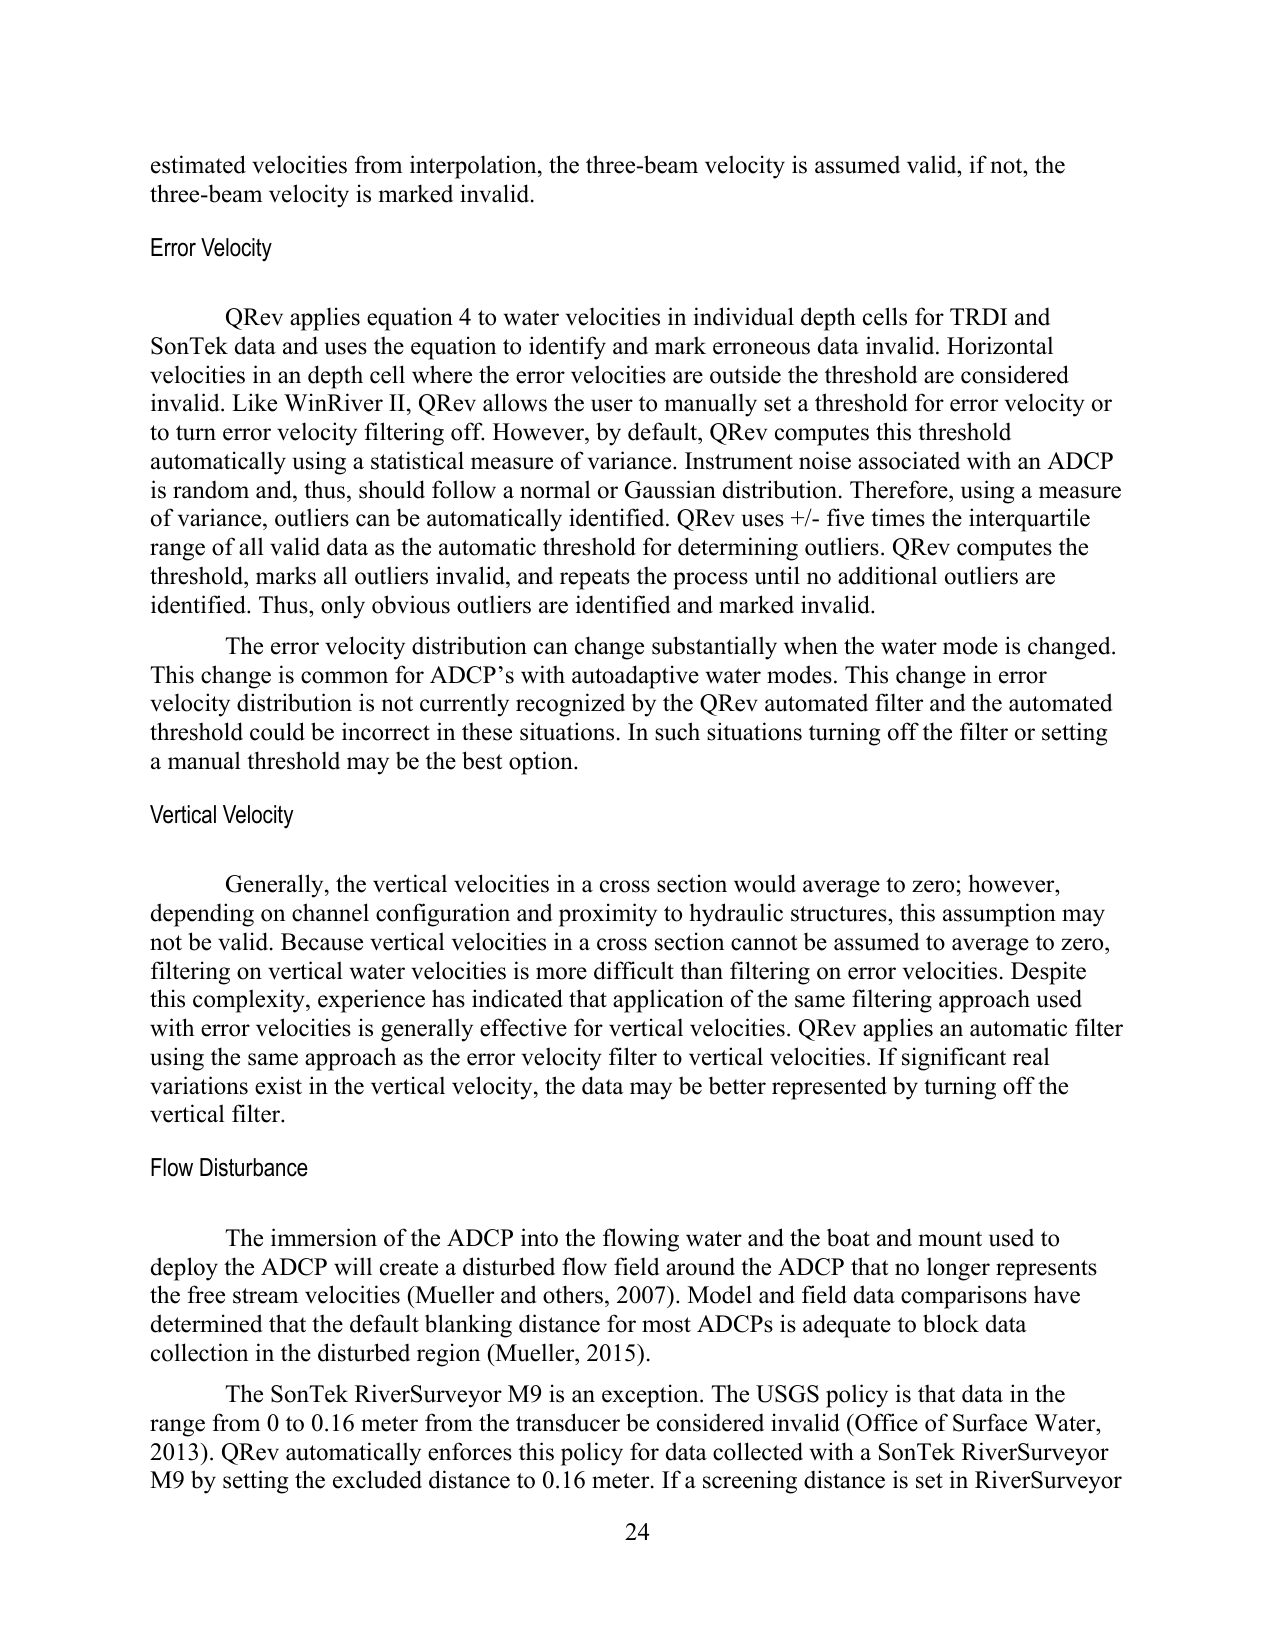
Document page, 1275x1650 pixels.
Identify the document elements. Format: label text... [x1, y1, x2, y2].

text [150, 1379, 1125, 1494]
subtitle Error Velocity [150, 232, 1125, 261]
subtitle Vertical Velocity [150, 800, 1125, 828]
text QRev applies equation 4 to water velocities in individual depth cells for TRDI and SonTek data and uses the equation to identify and mark erroneous data invalid. Horizontal velocities in an depth cell where the error velocities are outside the threshold are considered invalid. Like WinRiver II, QRev allows the user to manually set a threshold for error velocity or to turn error velocity filtering off. However, by default, QRev computes this threshold automatically using a statistical measure of variance. Instrument noise associated with an ADCP is random and, thus, should follow a normal or Gaussian distribution. Therefore, using a measure of variance, outliers can be automatically identified. QRev uses +/- five times the interquartile range of all valid data as the automatic threshold for determining outliers. QRev computes the threshold, marks all outliers invalid, and repeats the process until no additional outliers are identified. Thus, only obvious outliers are identified and marked invalid. [150, 302, 1125, 618]
text The error velocity distribution can change substantially when the water mode is changed. This change is common for ADCP’s with autoadaptive water modes. This change in error velocity distribution is not currently recognized by the QRev automated filter and the automated threshold could be incorrect in these situations. In such situations turning off the filter or setting a manual threshold may be the best option. [150, 631, 1125, 775]
subtitle Flow Disturbance [150, 1153, 1125, 1182]
text Generally, the vertical velocities in a cross section would average to zero; however, depending on channel configuration and proximity to hydraulic structures, this assumption may not be valid. Because vertical velocities in a cross section cannot be assumed to average to zero, filtering on vertical water velocities is more difficult than filtering on error velocities. Despite this complexity, experience has indicated that application of the same filtering approach used with error velocities is generally effective for vertical velocities. QRev applies an automatic filter using the same approach as the error velocity filter to vertical velocities. If significant real variations exist in the vertical velocity, the data may be better represented by turning off the vertical filter. [150, 869, 1125, 1128]
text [150, 150, 1125, 207]
text The immersion of the ADCP into the flowing water and the boat and mount used to deploy the ADCP will create a disturbed flow field around the ADCP that no longer represents the free stream velocities (Mueller and others, 2007). Model and field data comparisons have determined that the default blanking distance for most ADCPs is adequate to block data collection in the disturbed region (Mueller, 2015). [150, 1223, 1125, 1367]
